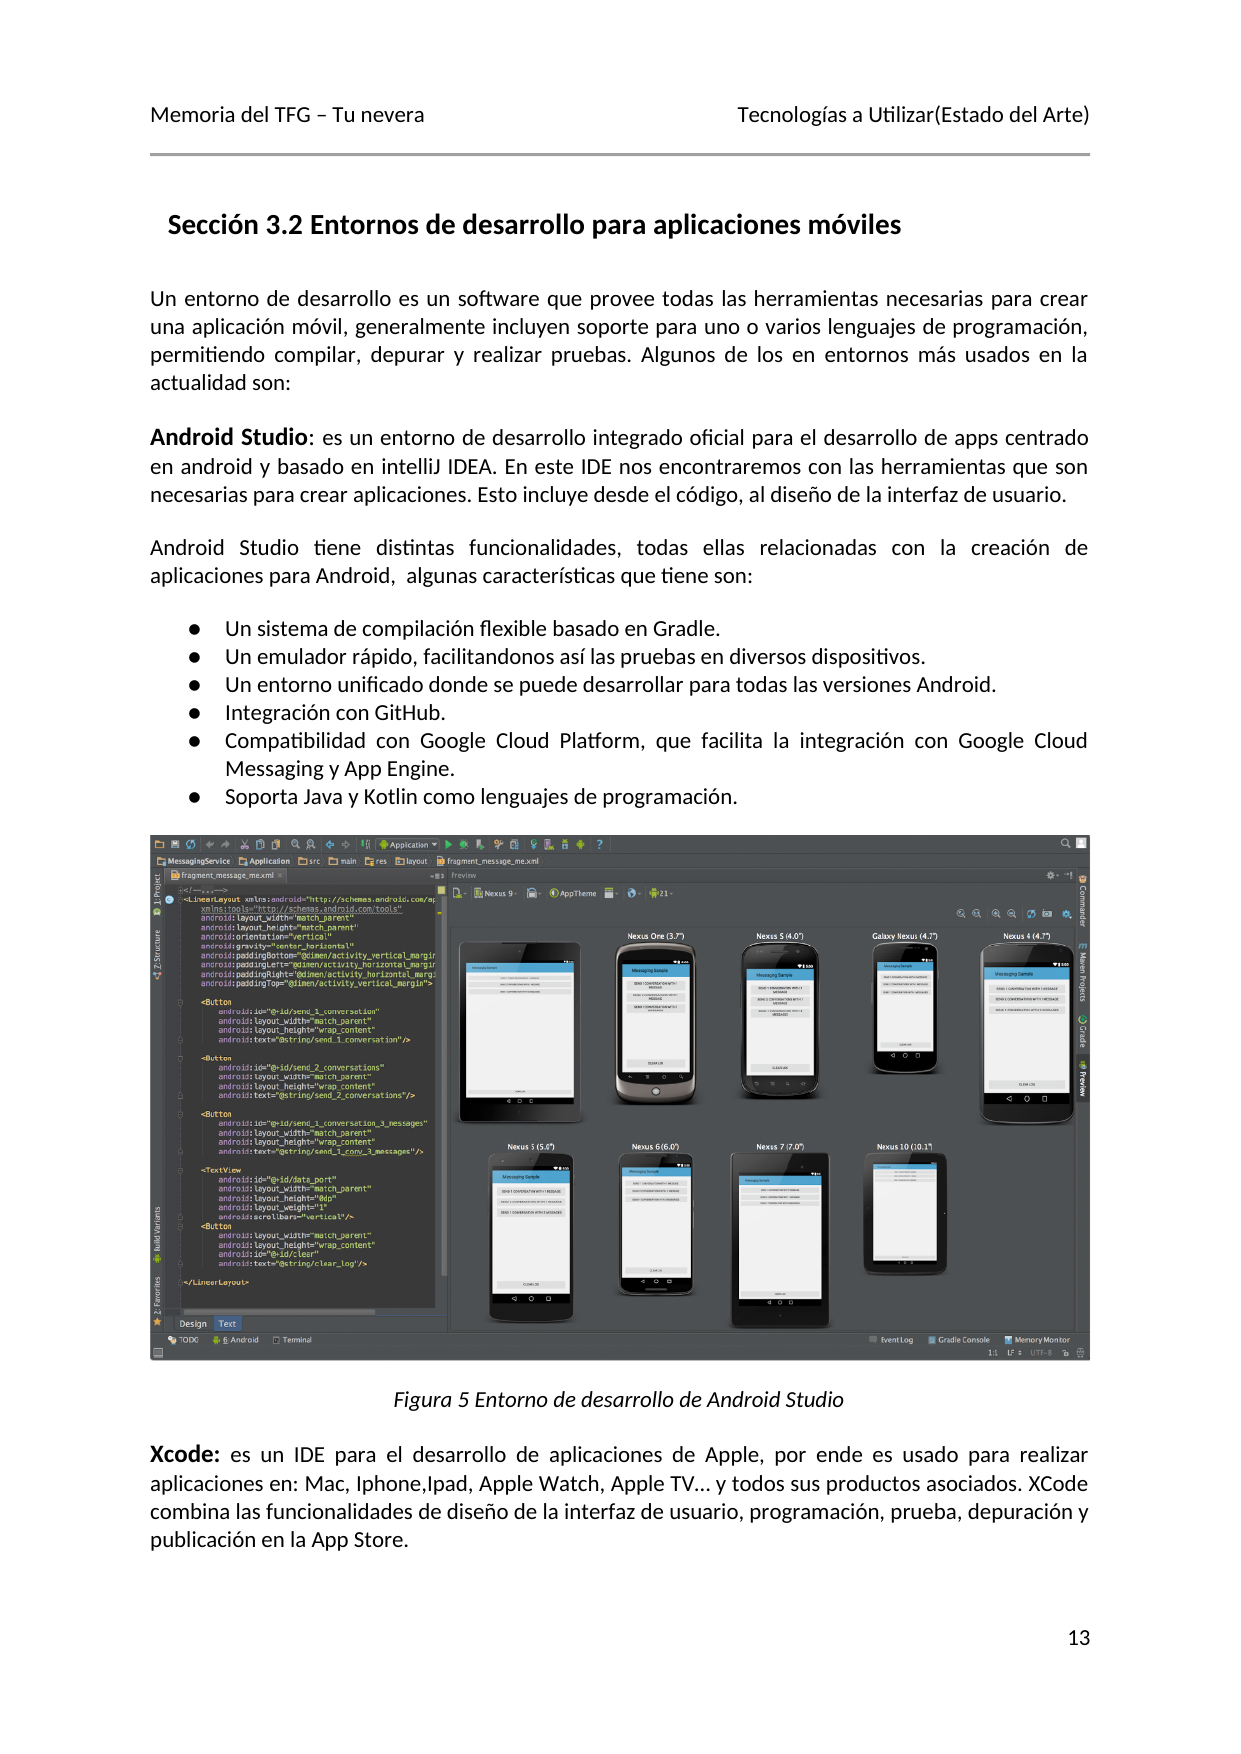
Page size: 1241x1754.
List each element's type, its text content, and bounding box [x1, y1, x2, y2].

list Integración con GitHub. [187, 698, 1090, 726]
list Un emulador rápido, facilitandonos así las pruebas en diversos dispositivos. [187, 642, 1090, 670]
text Android Studio tiene distintas funcionalidades, todas ellas relacionadas con la creación de aplicaciones para Android, algunas características que tiene son: [150, 533, 1090, 589]
list Un entorno unificado donde se puede desarrollar para todas las versiones Android. [187, 670, 1090, 698]
text Figura 5 Entorno de desarrollo de Android Studio [150, 1385, 1090, 1413]
list Soporta Java y Kotlin como lenguajes de programación. [187, 782, 1090, 810]
text Xcode: es un IDE para el desarrollo de aplicaciones de Apple, por ende es usado para realizar aplicaciones en: Mac, Iphone,Ipad, Apple Watch, Apple TV… y todos sus productos asociados. XCode combina las funcionalidades de diseño de la interfaz de usuario, programación, prueba, depuración y publicación en la App Store. [150, 1438, 1090, 1553]
subtitle Entornos de desarrollo para aplicaciones móviles [168, 206, 1090, 242]
picture [150, 835, 1091, 1361]
text Android Studio: es un entorno de desarrollo integrado oficial para el desarrollo de apps centrado en android y basado en intelliJ IDEA. En este IDE nos encontraremos con las herramientas que son necesarias para crear aplicaciones. Esto incluye desde el código, al diseño de la interfaz de usuario. [150, 422, 1090, 508]
text Un entorno de desarrollo es un software que provee todas las herramientas necesarias para crear una aplicación móvil, generalmente incluyen soporte para uno o varios lenguajes de programación, permitiendo compilar, depurar y realizar pruebas. Algunos de los en entornos más usados en la actualidad son: [150, 284, 1090, 397]
list Compatibilidad con Google Cloud Platform, que facilita la integración con Google Cloud Messaging y App Engine. [187, 726, 1090, 782]
list Un sistema de compilación flexible basado en Gradle. [187, 614, 1090, 642]
